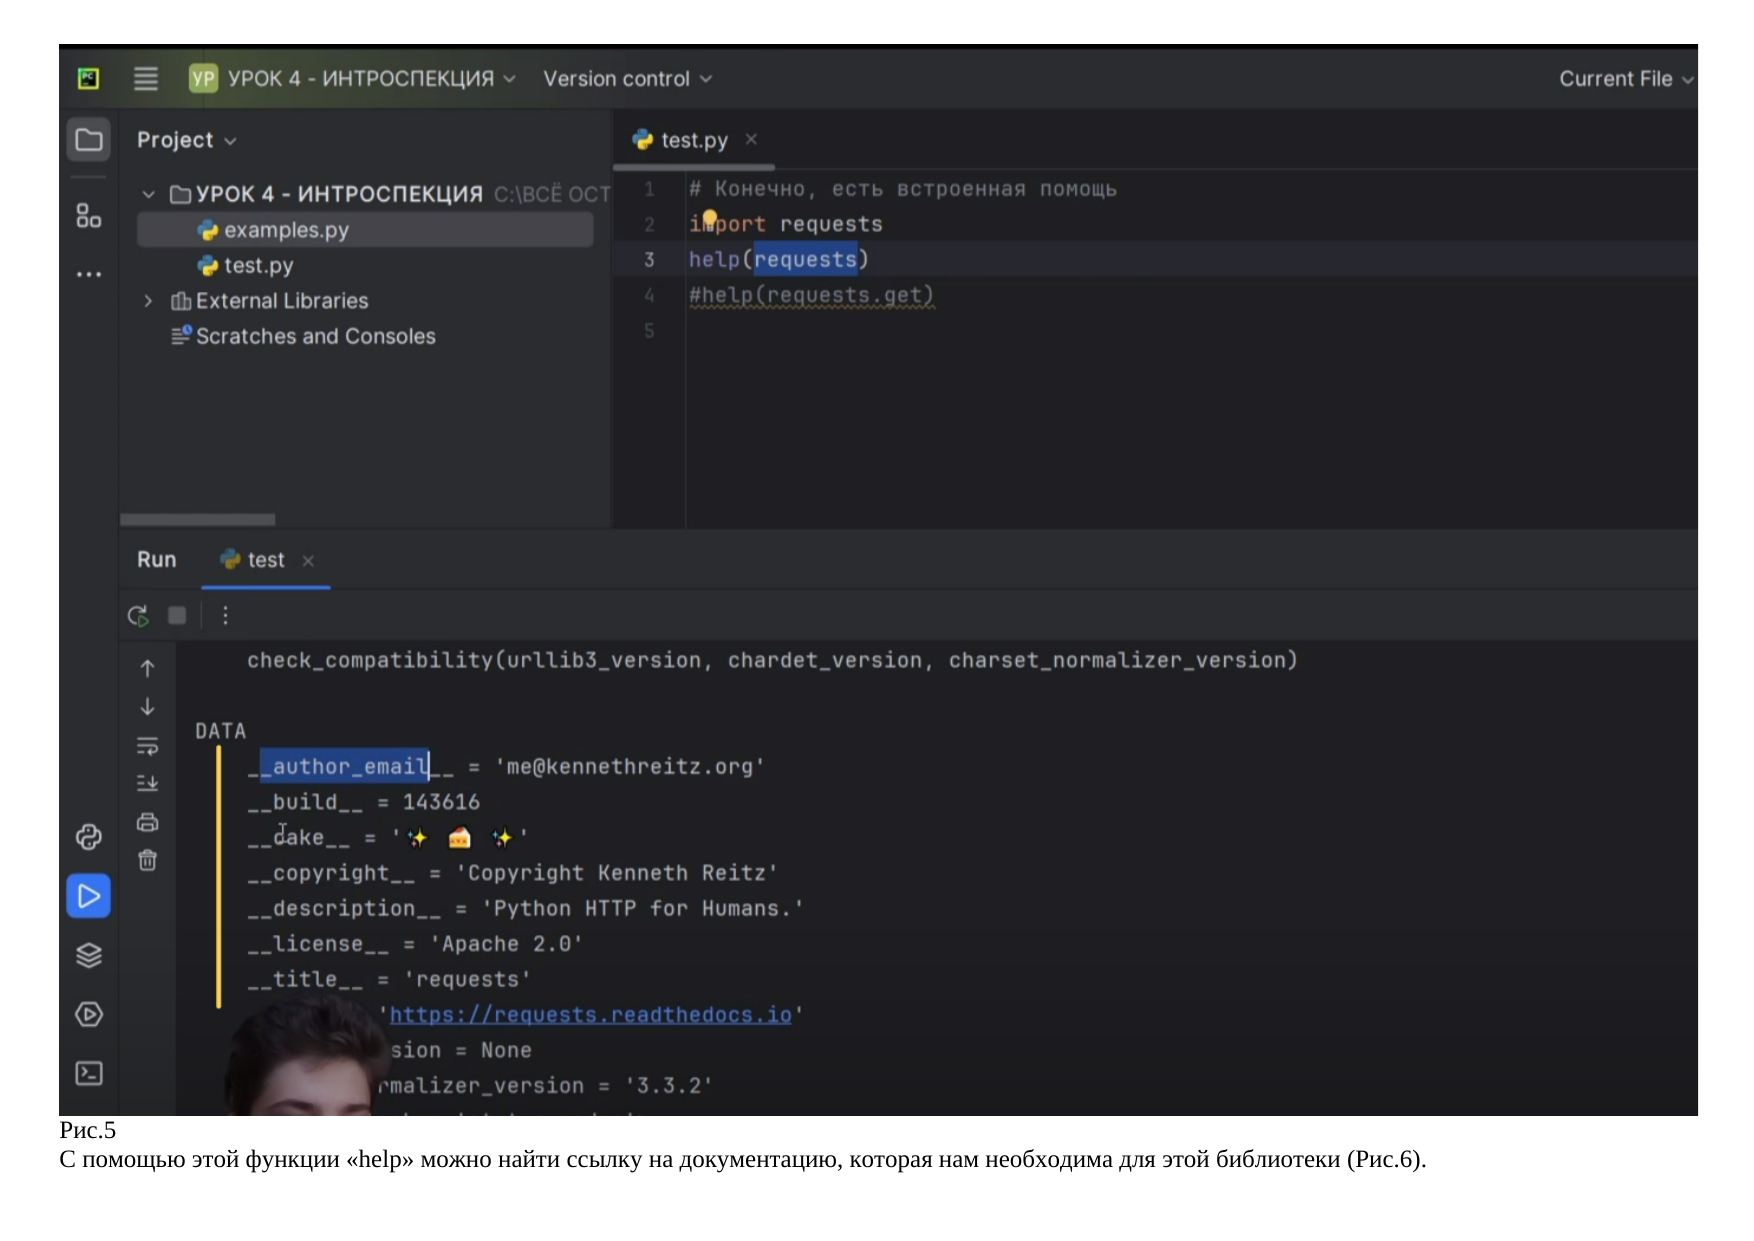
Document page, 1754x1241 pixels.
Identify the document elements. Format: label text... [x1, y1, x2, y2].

text Рис.5 [59, 1116, 1698, 1144]
text С помощью этой функции «help» можно найти ссылку на документацию, которая нам необходима для этой библиотеки (Рис.6). [59, 1144, 1698, 1173]
picture [59, 44, 1699, 1116]
